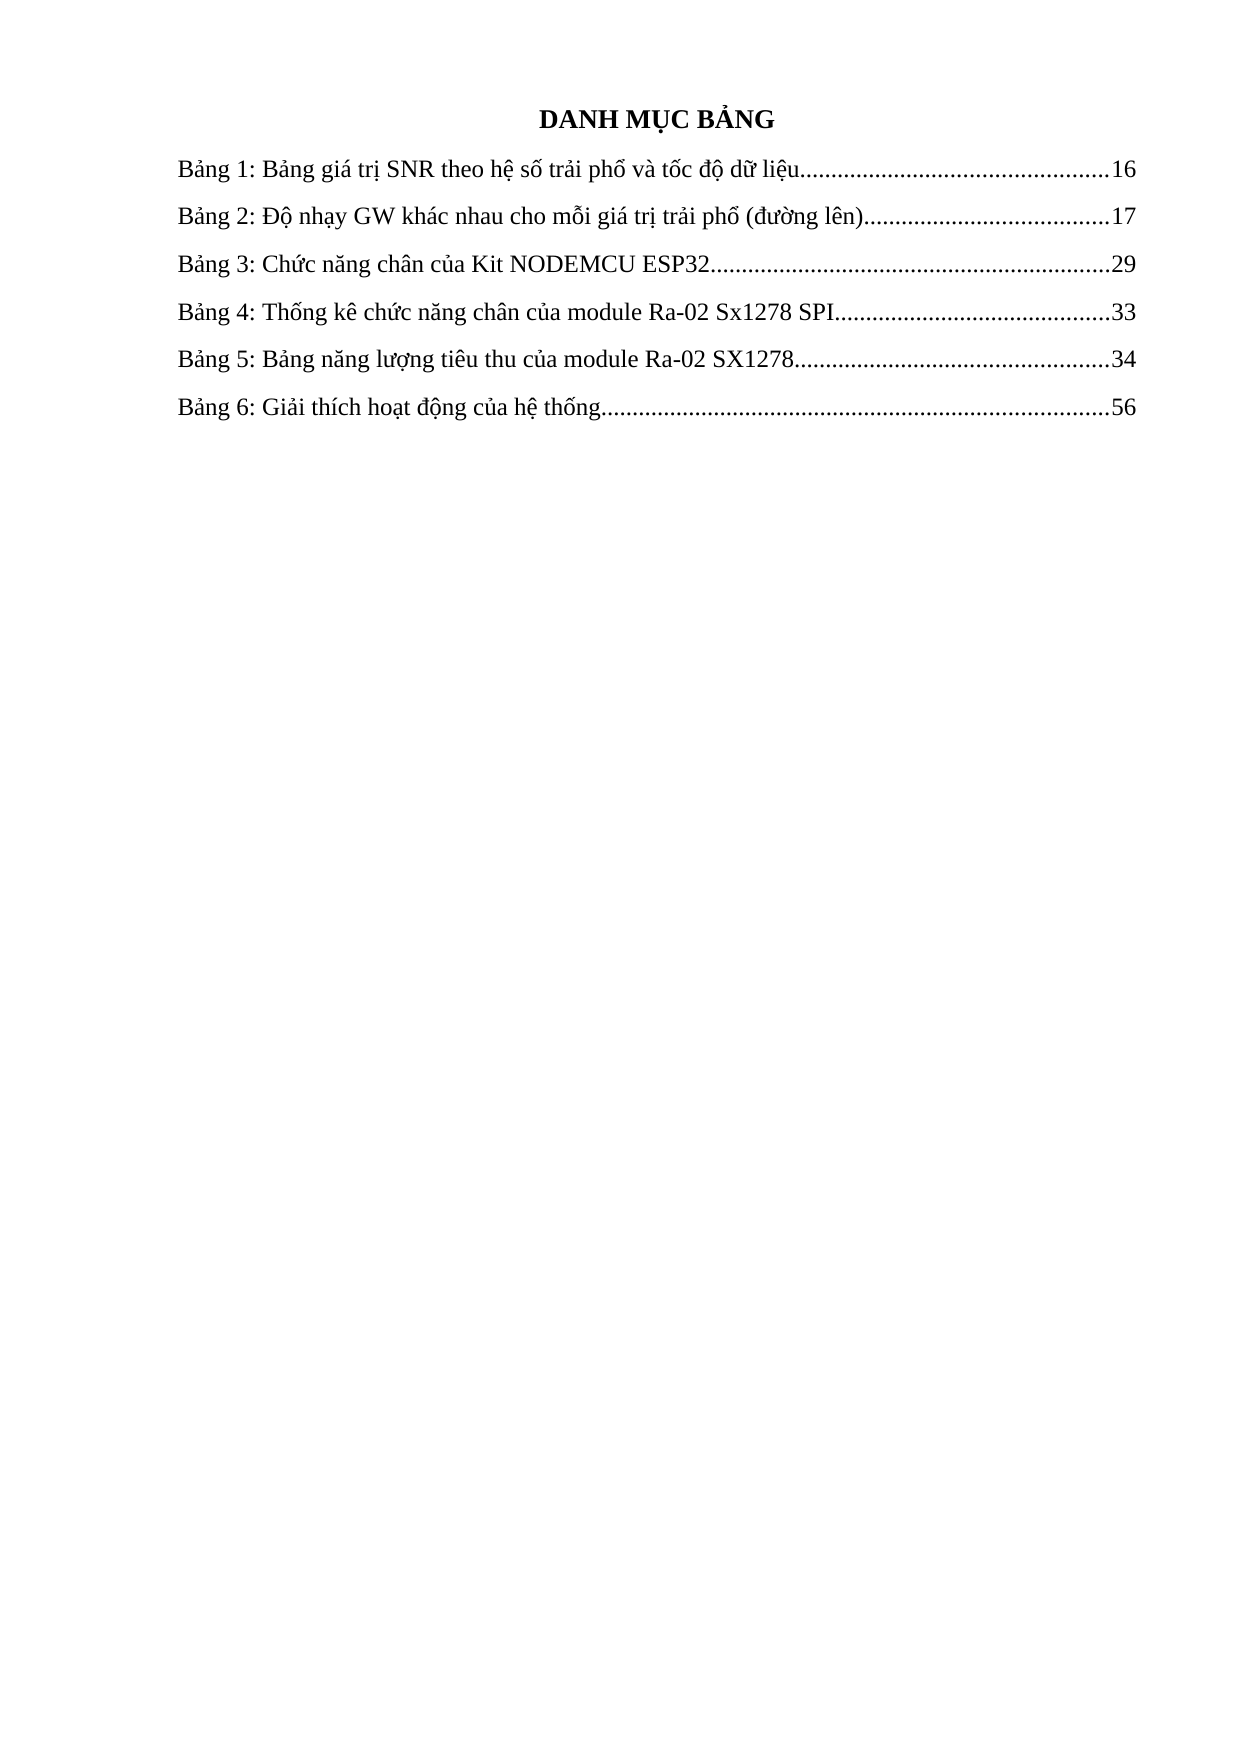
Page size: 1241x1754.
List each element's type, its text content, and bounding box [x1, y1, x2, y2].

text DANH MỤC BẢNG [177, 103, 1137, 134]
text Bảng 2: Độ nhạy GW khác nhau cho mỗi giá trị trải phổ (đường lên) 17 [177, 201, 1137, 230]
text Bảng 6: Giải thích hoạt động của hệ thống 56 [177, 392, 1137, 421]
text Bảng 5: Bảng năng lượng tiêu thu của module Ra-02 SX1278 34 [177, 344, 1137, 373]
text Bảng 4: Thống kê chức năng chân của module Ra-02 Sx1278 SPI 33 [177, 297, 1137, 326]
text Bảng 1: Bảng giá trị SNR theo hệ số trải phổ và tốc độ dữ liệu 16 [177, 154, 1137, 182]
text Bảng 3: Chức năng chân của Kit NODEMCU ESP32 29 [177, 249, 1137, 278]
